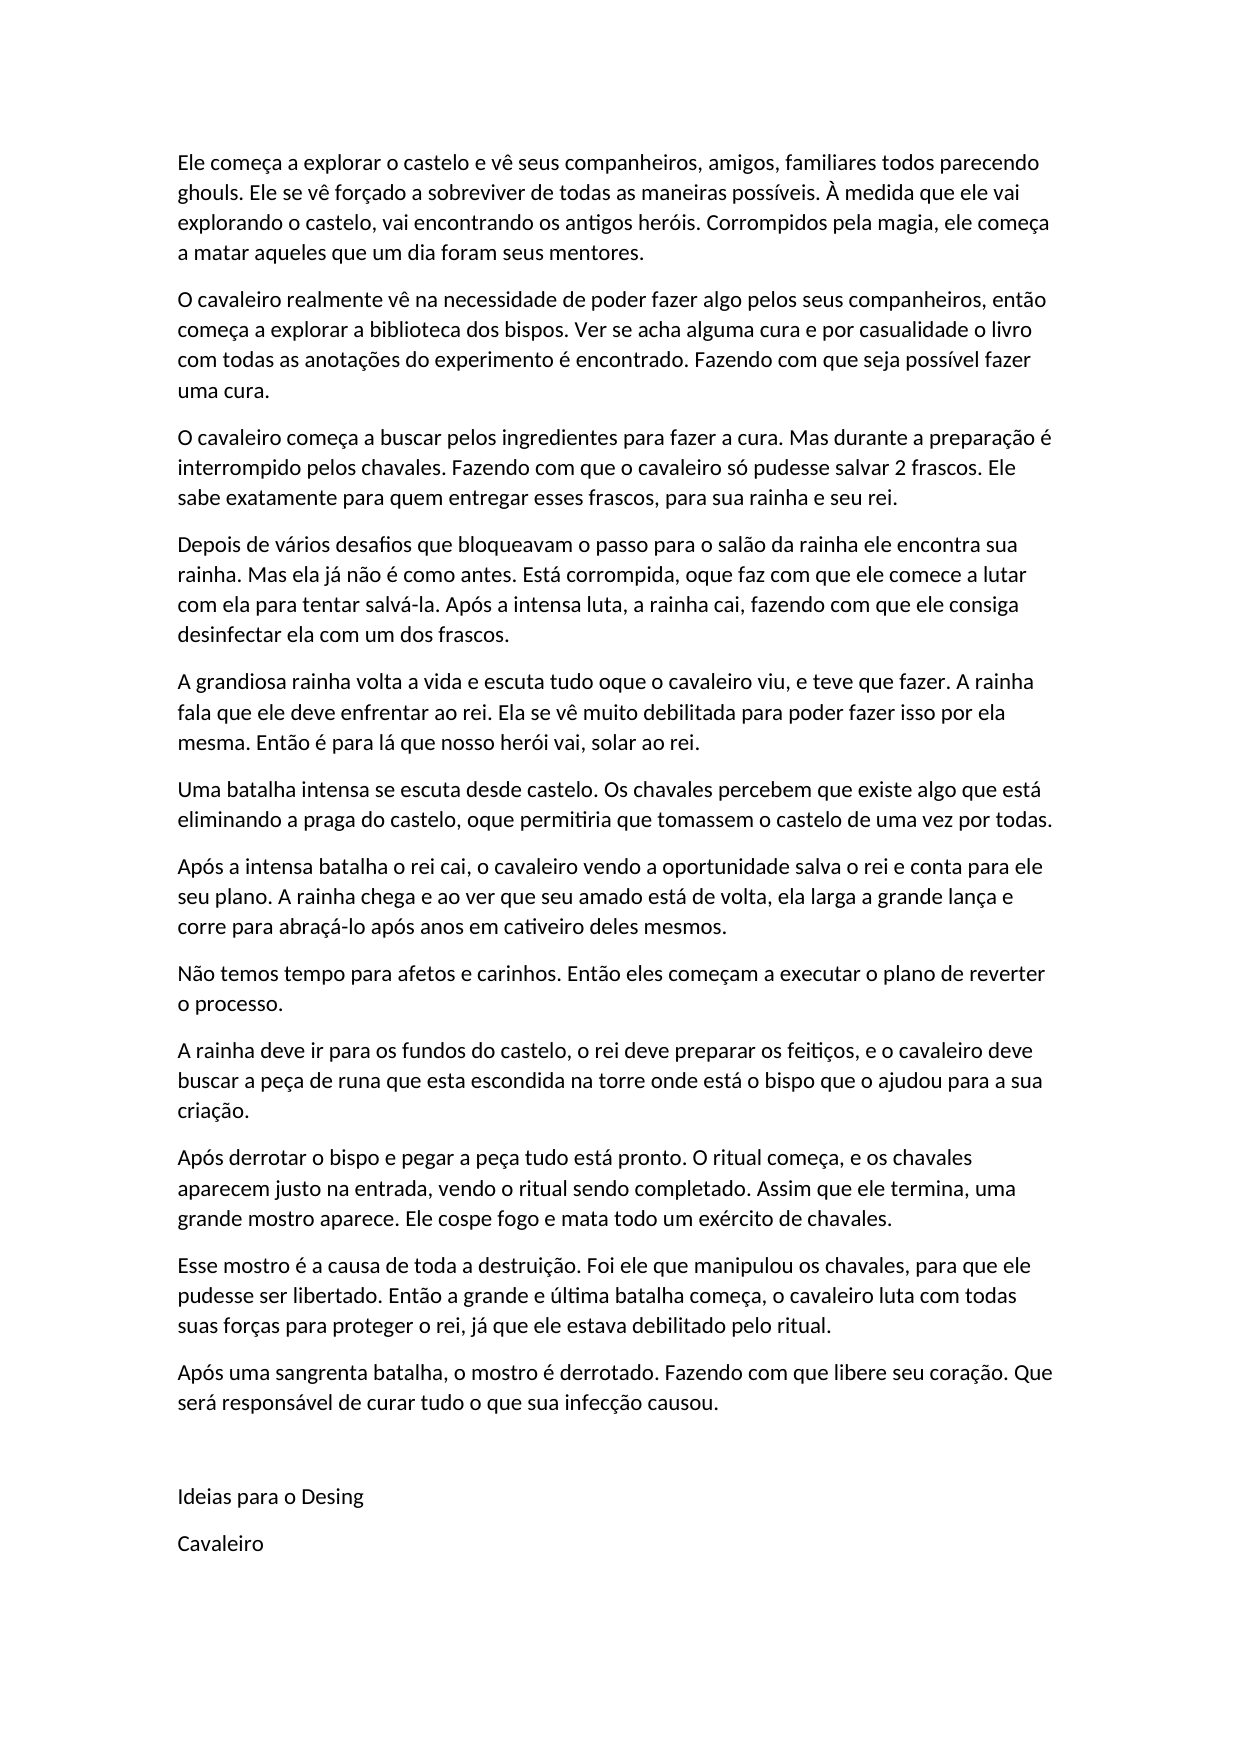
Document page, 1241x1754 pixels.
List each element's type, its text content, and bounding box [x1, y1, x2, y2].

text Ele começa a explorar o castelo e vê seus companheiros, amigos, familiares todos parecendo ghouls. Ele se vê forçado a sobreviver de todas as maneiras possíveis. À medida que ele vai explorando o castelo, vai encontrando os antigos heróis. Corrompidos pela magia, ele começa a matar aqueles que um dia foram seus mentores. [177, 148, 1063, 266]
text Depois de vários desafios que bloqueavam o passo para o salão da rainha ele encontra sua rainha. Mas ela já não é como antes. Está corrompida, oque faz com que ele comece a lutar com ela para tentar salvá-la. Após a intensa luta, a rainha cai, fazendo com que ele consiga desinfectar ela com um dos frascos. [177, 530, 1063, 648]
text Após a intensa batalha o rei cai, o cavaleiro vendo a oportunidade salva o rei e conta para ele seu plano. A rainha chega e ao ver que seu amado está de volta, ela larga a grande lança e corre para abraçá-lo após anos em cativeiro deles mesmos. [177, 852, 1063, 940]
text A rainha deve ir para os fundos do castelo, o rei deve preparar os feitiços, e o cavaleiro deve buscar a peça de runa que esta escondida na torre onde está o bispo que o ajudou para a sua criação. [177, 1036, 1063, 1124]
text Esse mostro é a causa de toda a destruição. Foi ele que manipulou os chavales, para que ele pudesse ser libertado. Então a grande e última batalha começa, o cavaleiro luta com todas suas forças para proteger o rei, já que ele estava debilitado pelo ritual. [177, 1251, 1063, 1339]
text Uma batalha intensa se escuta desde castelo. Os chavales percebem que existe algo que está eliminando a praga do castelo, oque permitiria que tomassem o castelo de uma vez por todas. [177, 775, 1063, 833]
text O cavaleiro começa a buscar pelos ingredientes para fazer a cura. Mas durante a preparação é interrompido pelos chavales. Fazendo com que o cavaleiro só pudesse salvar 2 frascos. Ele sabe exatamente para quem entregar esses frascos, para sua rainha e seu rei. [177, 423, 1063, 511]
text O cavaleiro realmente vê na necessidade de poder fazer algo pelos seus companheiros, então começa a explorar a biblioteca dos bispos. Ver se acha alguma cura e por casualidade o livro com todas as anotações do experimento é encontrado. Fazendo com que seja possível fazer uma cura. [177, 285, 1063, 404]
text Não temos tempo para afetos e carinhos. Então eles começam a executar o plano de reverter o processo. [177, 959, 1063, 1017]
text A grandiosa rainha volta a vida e escuta tudo oque o cavaleiro viu, e teve que fazer. A rainha fala que ele deve enfrentar ao rei. Ela se vê muito debilitada para poder fazer isso por ela mesma. Então é para lá que nosso herói vai, solar ao rei. [177, 667, 1063, 756]
text Após uma sangrenta batalha, o mostro é derrotado. Fazendo com que libere seu coração. Que será responsável de curar tudo o que sua infecção causou. [177, 1358, 1063, 1416]
text Após derrotar o bispo e pegar a peça tudo está pronto. O ritual começa, e os chavales aparecem justo na entrada, vendo o ritual sendo completado. Assim que ele termina, uma grande mostro aparece. Ele cospe fogo e mata todo um exército de chavales. [177, 1143, 1063, 1232]
text Cavaleiro [177, 1529, 1063, 1557]
text Ideias para o Desing [177, 1482, 1063, 1510]
